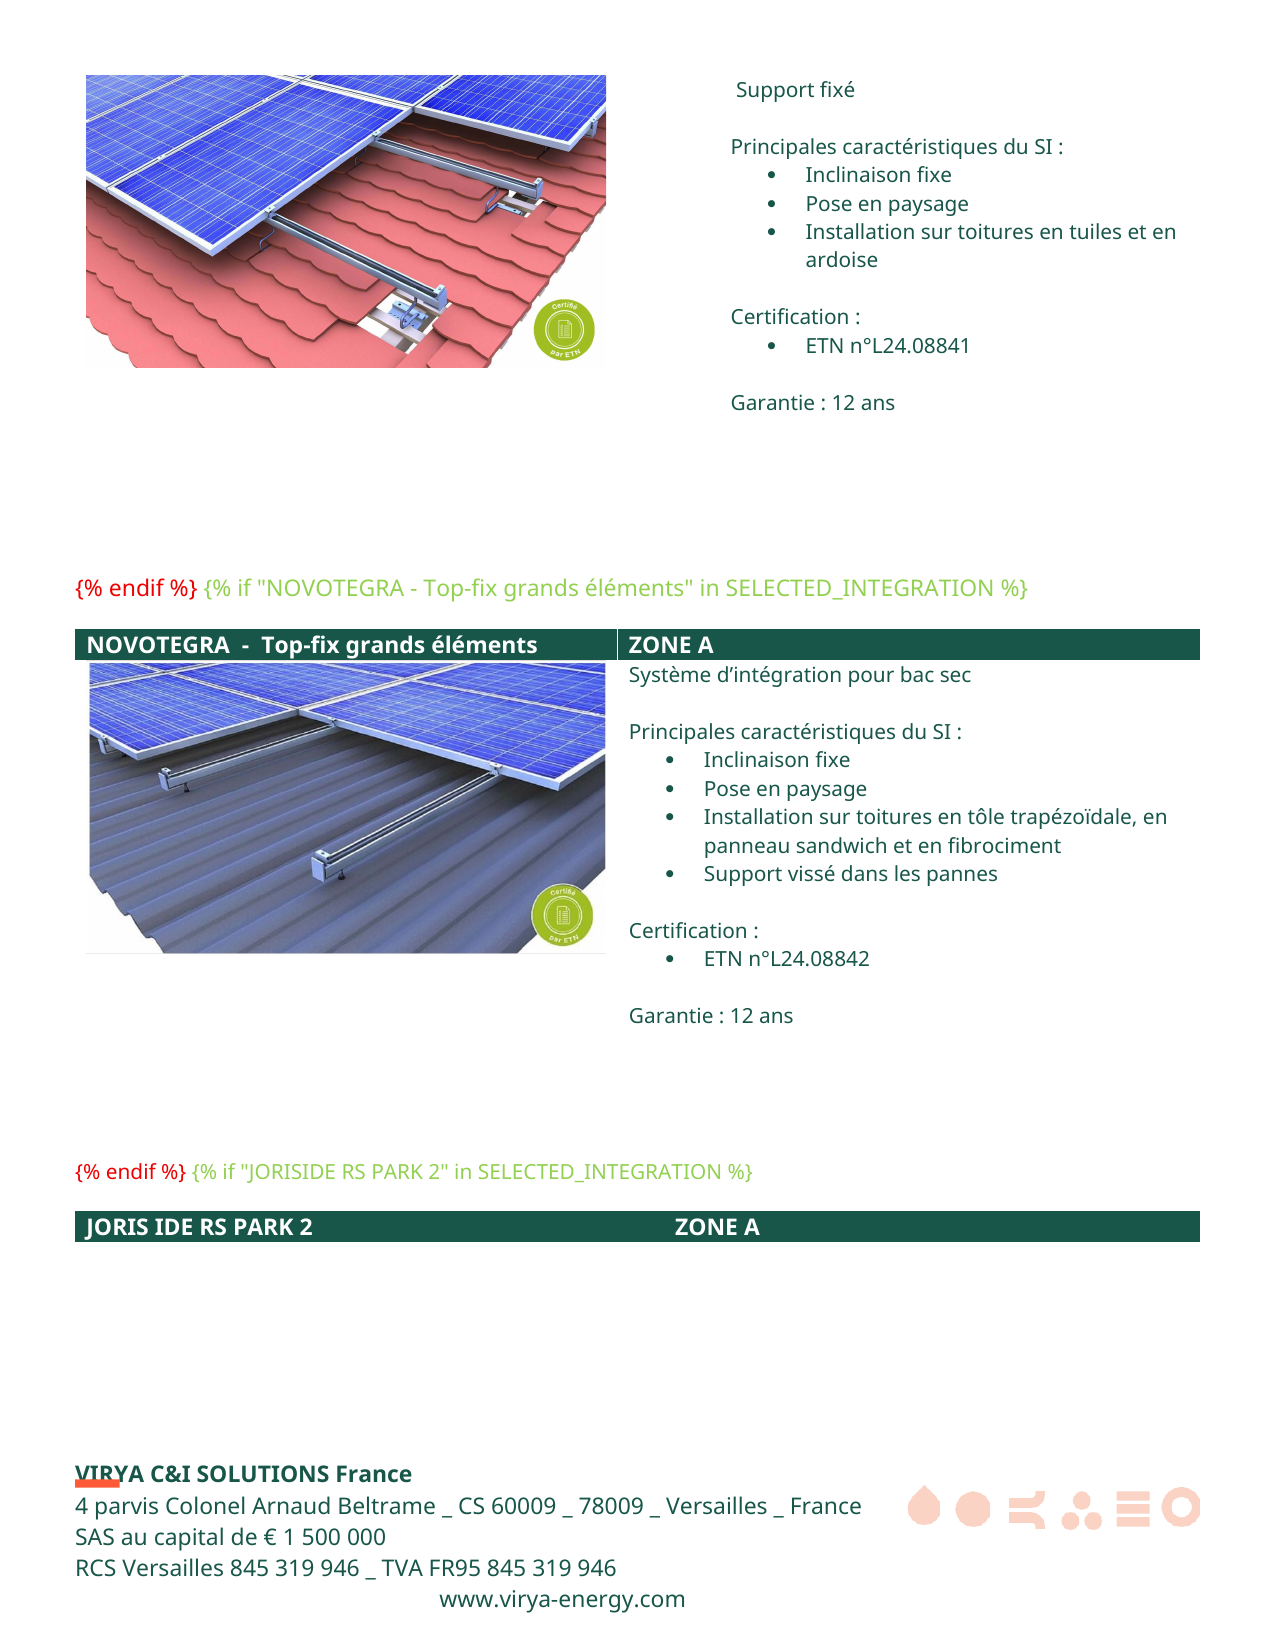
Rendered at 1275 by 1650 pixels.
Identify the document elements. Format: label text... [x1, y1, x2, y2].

table_cell [75, 660, 617, 1157]
table_cell Support fixé Principales caractéristiques du SI : Inclinaison fixe Pose en paysage Installation sur toitures en tuiles et en ardoise Certification : ETN n°L24.08841 Garantie : 12 ans [719, 75, 1200, 572]
picture [1161, 1487, 1200, 1527]
text {% endif %} {% if "JORISIDE RS PARK 2" in SELECTED_INTEGRATION %} [75, 1157, 1200, 1186]
table_cell [75, 75, 719, 572]
text {% endif %} {% if "NOVOTEGRA - Top-fix grands éléments" in SELECTED_INTEGRATION %} [75, 572, 1200, 603]
picture [1009, 1512, 1045, 1529]
picture [1009, 1491, 1045, 1508]
picture [907, 1485, 940, 1525]
picture [1061, 1491, 1102, 1530]
table_header NOVOTEGRA - Top-fix grands éléments [75, 629, 617, 660]
picture [86, 75, 607, 368]
table_header ZONE A [664, 1211, 1200, 1242]
picture [955, 1491, 991, 1527]
table_header ZONE A [618, 629, 1200, 660]
picture [86, 660, 607, 954]
table_cell Système d’intégration pour bac sec Principales caractéristiques du SI : Inclinaison fixe Pose en paysage Installation sur toitures en tôle trapézoïdale, en panneau sandwich et en fibrociment Support vissé dans les pannes Certification : ETN n°L24.08842 Garantie : 12 ans [618, 660, 1200, 1157]
table_header JORIS IDE RS PARK 2 [75, 1211, 664, 1242]
